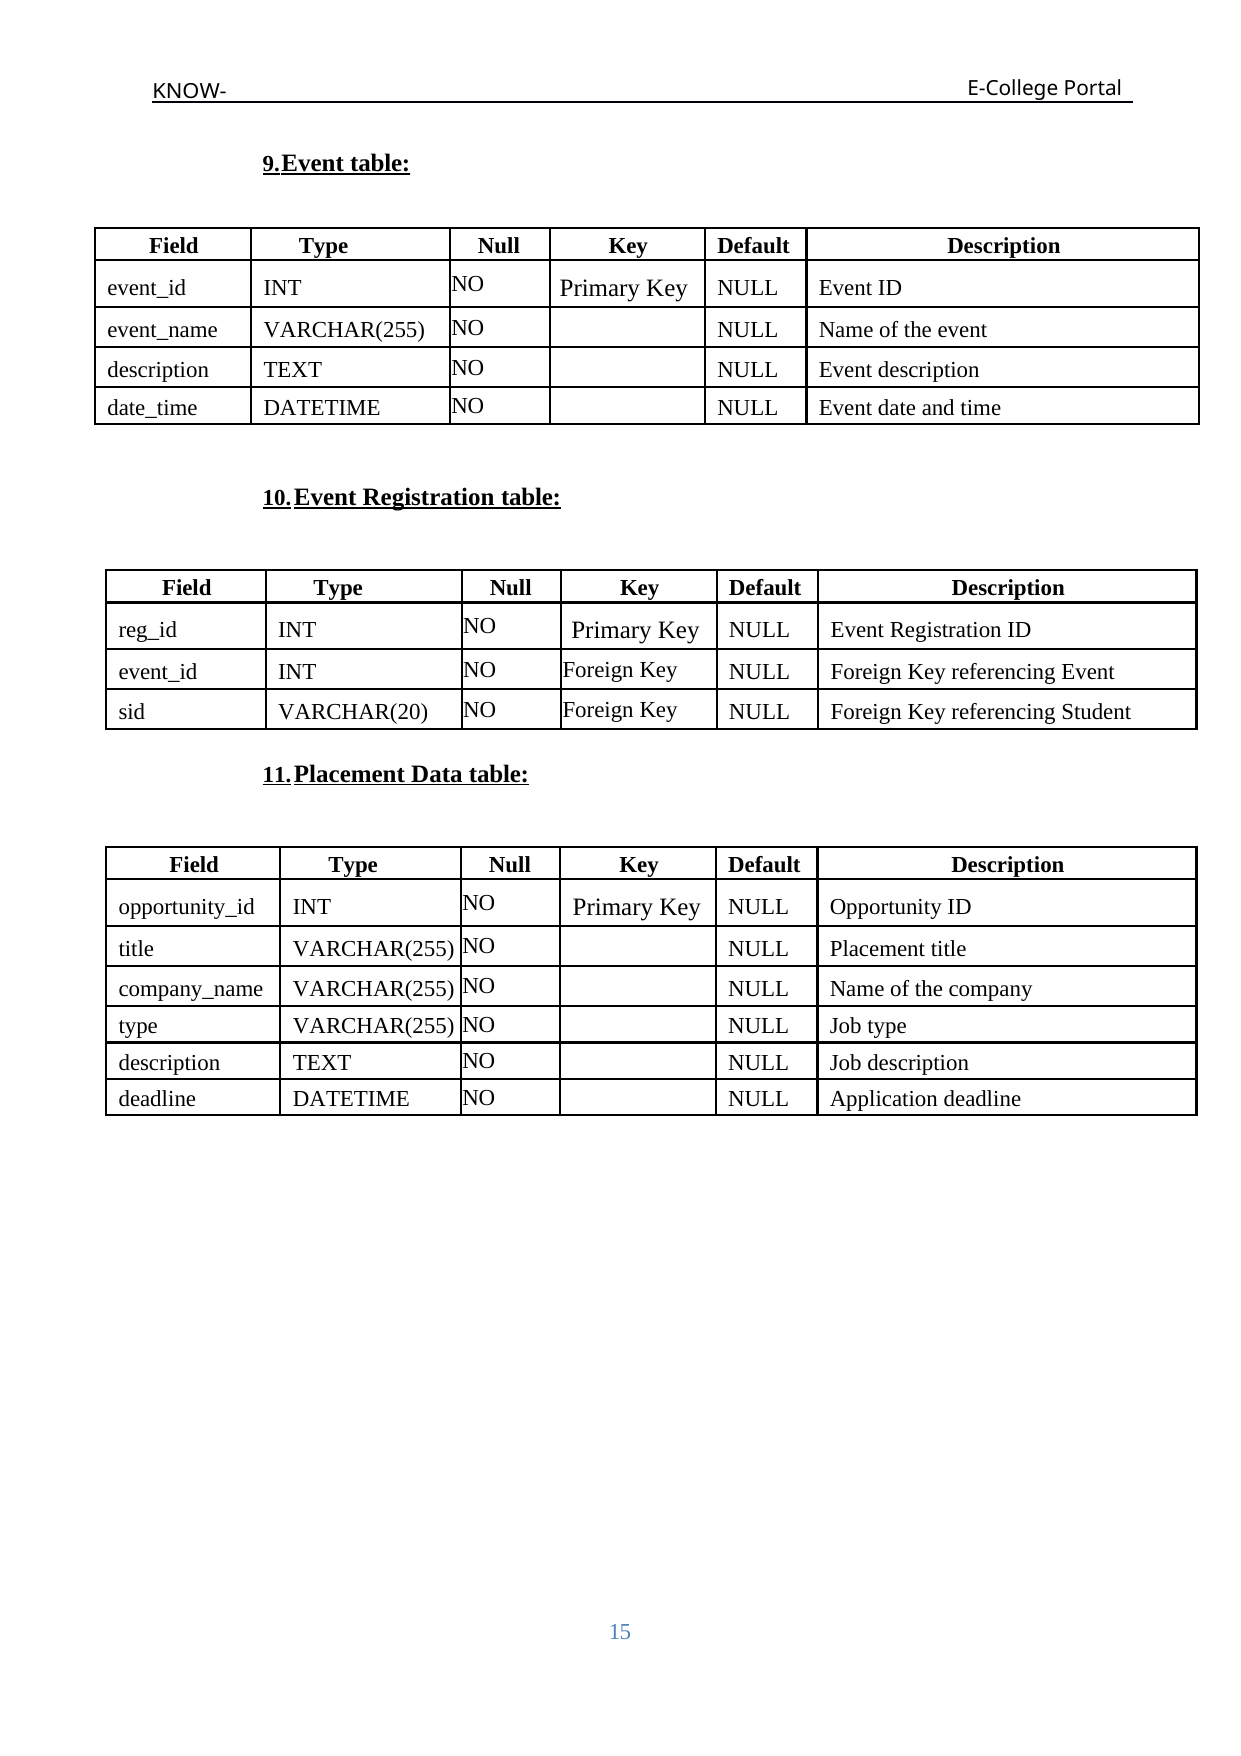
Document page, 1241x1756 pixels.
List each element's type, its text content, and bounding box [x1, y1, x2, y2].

table_cell NULL [717, 880, 816, 925]
table_cell date_time [96, 388, 250, 422]
table_cell NO [462, 927, 559, 964]
table_cell NULL [717, 1044, 816, 1078]
table_header Type [267, 571, 461, 601]
table_cell Foreign Key [562, 690, 716, 728]
table_header Type [252, 229, 449, 259]
table_header Description [819, 571, 1195, 601]
table_cell description [96, 348, 250, 386]
table_cell event_id [96, 261, 250, 306]
table_cell Name of the company [819, 967, 1195, 1005]
table_cell Foreign Key [562, 650, 716, 688]
table_cell NO [462, 1007, 559, 1041]
table_cell NULL [706, 261, 805, 306]
list Placement Data table: [262, 759, 1211, 788]
table_cell [551, 388, 704, 422]
table_cell VARCHAR(255) [281, 967, 460, 1005]
table_cell Placement title [819, 927, 1195, 964]
table_cell Event description [808, 348, 1198, 386]
table_header Key [561, 848, 715, 878]
table_header Null [463, 571, 560, 601]
table_cell deadline [107, 1080, 279, 1114]
table_cell [561, 967, 715, 1005]
table_cell NO [462, 967, 559, 1005]
table_cell Event date and time [808, 388, 1198, 422]
table_header Default [717, 848, 816, 878]
table_cell [561, 1007, 715, 1041]
table_cell event_name [96, 308, 250, 346]
table_cell TEXT [281, 1044, 460, 1078]
table_cell event_id [107, 650, 265, 688]
table_cell Name of the event [808, 308, 1198, 346]
table_cell description [107, 1044, 279, 1078]
table_header Type [281, 848, 460, 878]
table_cell INT [281, 880, 460, 925]
list Event Registration table: [262, 482, 1211, 511]
table_header Null [462, 848, 559, 878]
table_cell Opportunity ID [819, 880, 1195, 925]
table_cell NULL [717, 927, 816, 964]
table_cell NULL [706, 308, 805, 346]
table_cell NULL [718, 604, 817, 648]
table_cell opportunity_id [107, 880, 279, 925]
table_cell NO [462, 1044, 559, 1078]
table_cell Job type [819, 1007, 1195, 1041]
table_cell NO [451, 308, 549, 346]
table_cell company_name [107, 967, 279, 1005]
table_cell VARCHAR(255) [281, 927, 460, 964]
table_cell Event Registration ID [819, 604, 1195, 648]
table_cell INT [267, 604, 461, 648]
table_cell NO [463, 690, 560, 728]
table_cell NO [462, 1080, 559, 1114]
table_header Null [451, 229, 549, 259]
table_cell VARCHAR(255) [252, 308, 449, 346]
table_cell Application deadline [819, 1080, 1195, 1114]
table_cell NULL [717, 967, 816, 1005]
table_cell Primary Key [562, 604, 716, 648]
table_header Field [96, 229, 250, 259]
table_cell [551, 348, 704, 386]
table_cell NO [462, 880, 559, 925]
table_header Key [562, 571, 716, 601]
table_cell [561, 1080, 715, 1114]
table_cell INT [267, 650, 461, 688]
table_cell NO [451, 348, 549, 386]
table_cell INT [252, 261, 449, 306]
table_cell NULL [717, 1007, 816, 1041]
table_cell title [107, 927, 279, 964]
table_cell Primary Key [561, 880, 715, 925]
list Event table: [262, 148, 1211, 177]
table_cell DATETIME [281, 1080, 460, 1114]
table_cell NULL [718, 690, 817, 728]
table_header Default [718, 571, 817, 601]
table_cell NO [451, 388, 549, 422]
table_header Field [107, 571, 265, 601]
table_cell type [107, 1007, 279, 1041]
table_header Key [551, 229, 704, 259]
table_header Description [819, 848, 1195, 878]
table_cell DATETIME [252, 388, 449, 422]
table_cell Foreign Key referencing Event [819, 650, 1195, 688]
table_cell Job description [819, 1044, 1195, 1078]
table_header Default [706, 229, 805, 259]
table_cell NULL [706, 348, 805, 386]
table_cell Primary Key [551, 261, 704, 306]
table_cell VARCHAR(20) [267, 690, 461, 728]
table_cell VARCHAR(255) [281, 1007, 460, 1041]
table_cell Event ID [808, 261, 1198, 306]
table_header Field [107, 848, 279, 878]
table_header Description [808, 229, 1198, 259]
table_cell [561, 927, 715, 964]
table_cell sid [107, 690, 265, 728]
table_cell [561, 1044, 715, 1078]
table_cell NO [451, 261, 549, 306]
table_cell reg_id [107, 604, 265, 648]
table_cell Foreign Key referencing Student [819, 690, 1195, 728]
table_cell NO [463, 650, 560, 688]
table_cell NULL [717, 1080, 816, 1114]
table_cell NULL [718, 650, 817, 688]
table_cell TEXT [252, 348, 449, 386]
table_cell [551, 308, 704, 346]
table_cell NULL [706, 388, 805, 422]
table_cell NO [463, 604, 560, 648]
